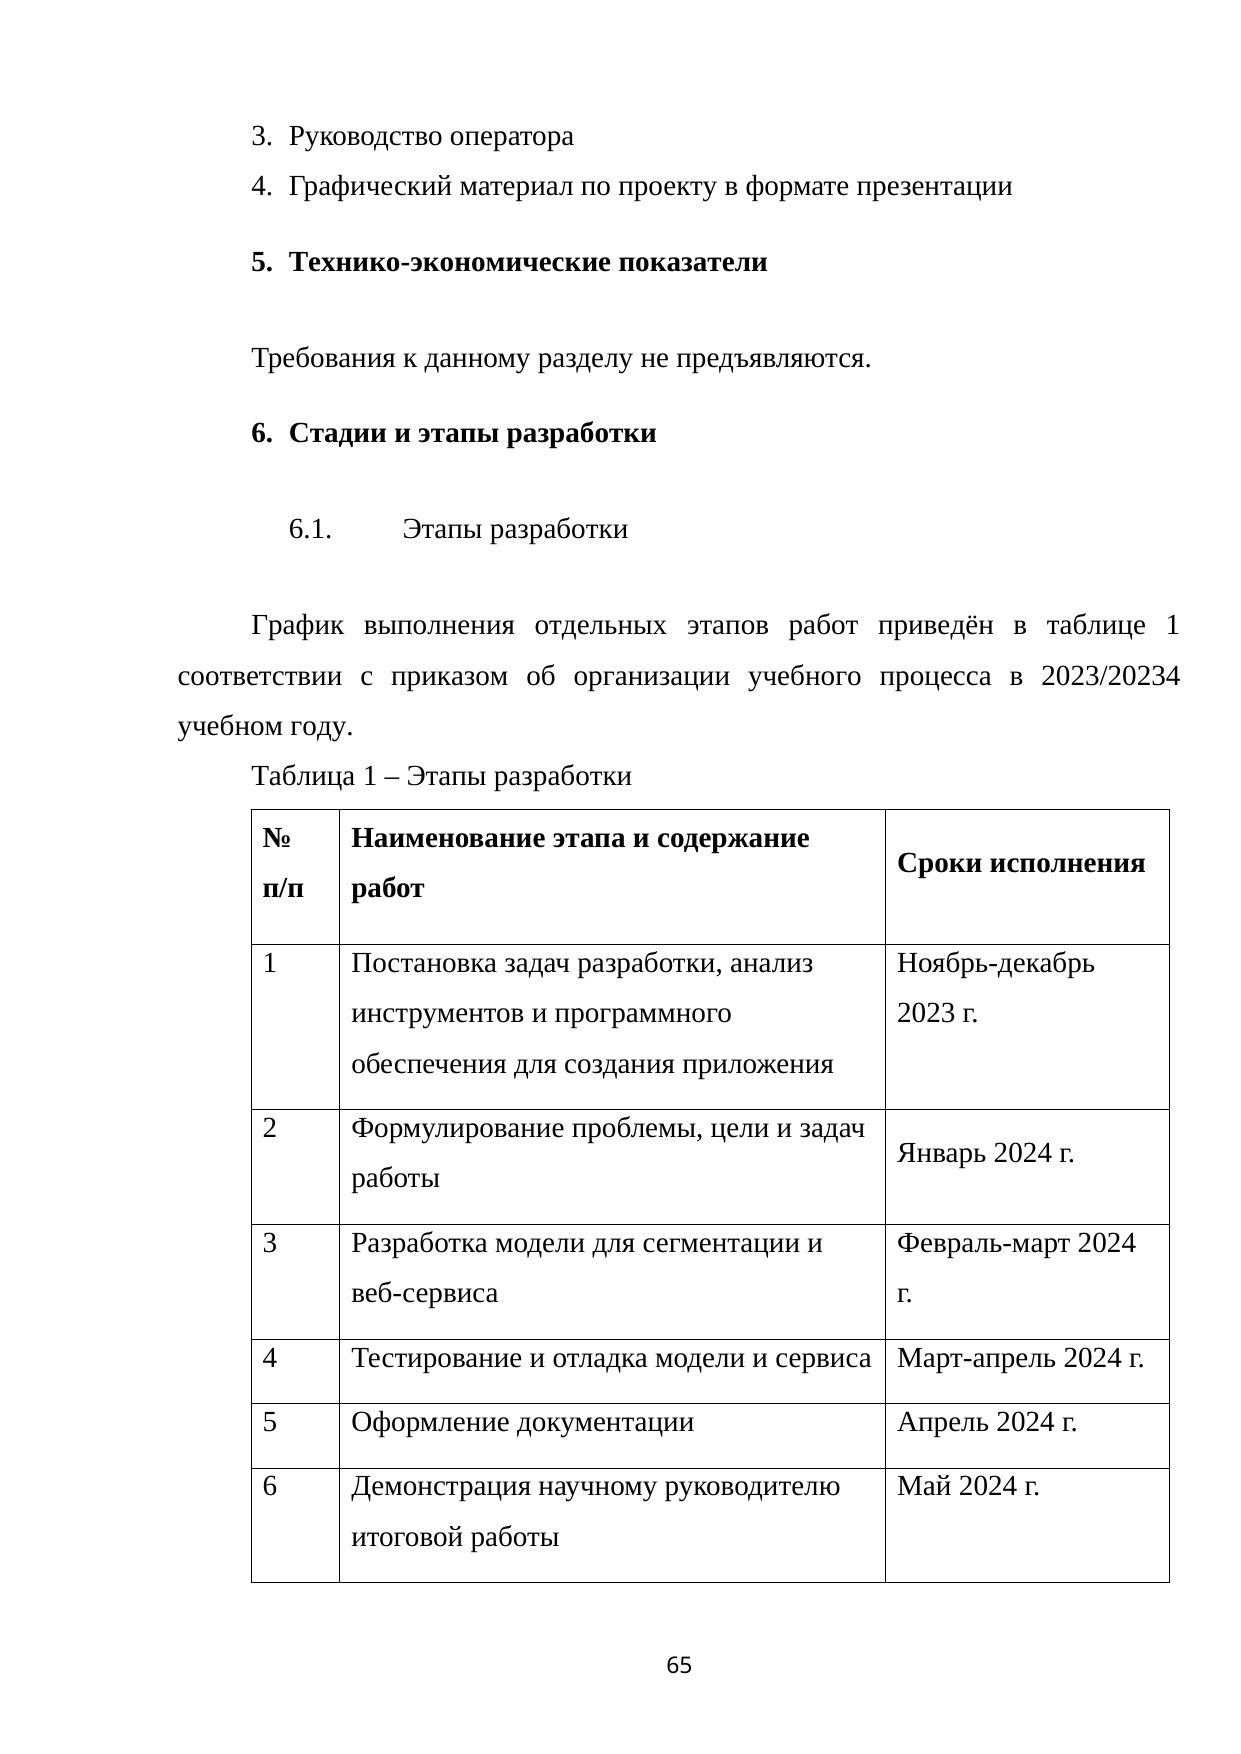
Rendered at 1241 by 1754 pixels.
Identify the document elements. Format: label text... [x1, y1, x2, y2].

table_header Наименование этапа и содержание работ [340, 810, 885, 944]
table_cell 5 [252, 1404, 339, 1467]
table_header Сроки исполнения [886, 810, 1169, 944]
table_cell 2 [252, 1110, 339, 1224]
table_cell Тестирование и отладка модели и сервиса [340, 1340, 885, 1403]
list Технико-экономические показатели [251, 244, 1181, 277]
table_cell Формулирование проблемы, цели и задач работы [340, 1110, 885, 1224]
table_cell Разработка модели для сегментации и веб-сервиса [340, 1225, 885, 1339]
list Стадии и этапы разработки [251, 415, 1181, 449]
list Этапы разработки [288, 511, 1181, 545]
text График выполнения отдельных этапов работ приведён в таблице 1 соответствии с приказом об организации учебного процесса в 2023/20234 учебном году. [177, 607, 1181, 742]
list Руководство оператора [251, 118, 1181, 152]
text Требования к данному разделу не предъявляются. [177, 340, 1181, 373]
table_header № п/п [252, 810, 339, 944]
table_cell Январь 2024 г. [886, 1110, 1169, 1224]
table_cell Ноябрь-декабрь 2023 г. [886, 945, 1169, 1109]
table_cell 6 [252, 1469, 339, 1582]
table_cell Февраль-март 2024 г. [886, 1225, 1169, 1339]
table_cell Оформление документации [340, 1404, 885, 1467]
table_cell 4 [252, 1340, 339, 1403]
table_cell Демонстрация научному руководителю итоговой работы [340, 1469, 885, 1582]
table_cell Март-апрель 2024 г. [886, 1340, 1169, 1403]
table_cell Апрель 2024 г. [886, 1404, 1169, 1467]
table_cell Постановка задач разработки, анализ инструментов и программного обеспечения для создания приложения [340, 945, 885, 1109]
table_cell 3 [252, 1225, 339, 1339]
text Таблица 1 – Этапы разработки [177, 758, 1181, 792]
table_cell 1 [252, 945, 339, 1109]
list Графический материал по проекту в формате презентации [251, 168, 1181, 202]
table_cell Май 2024 г. [886, 1469, 1169, 1582]
